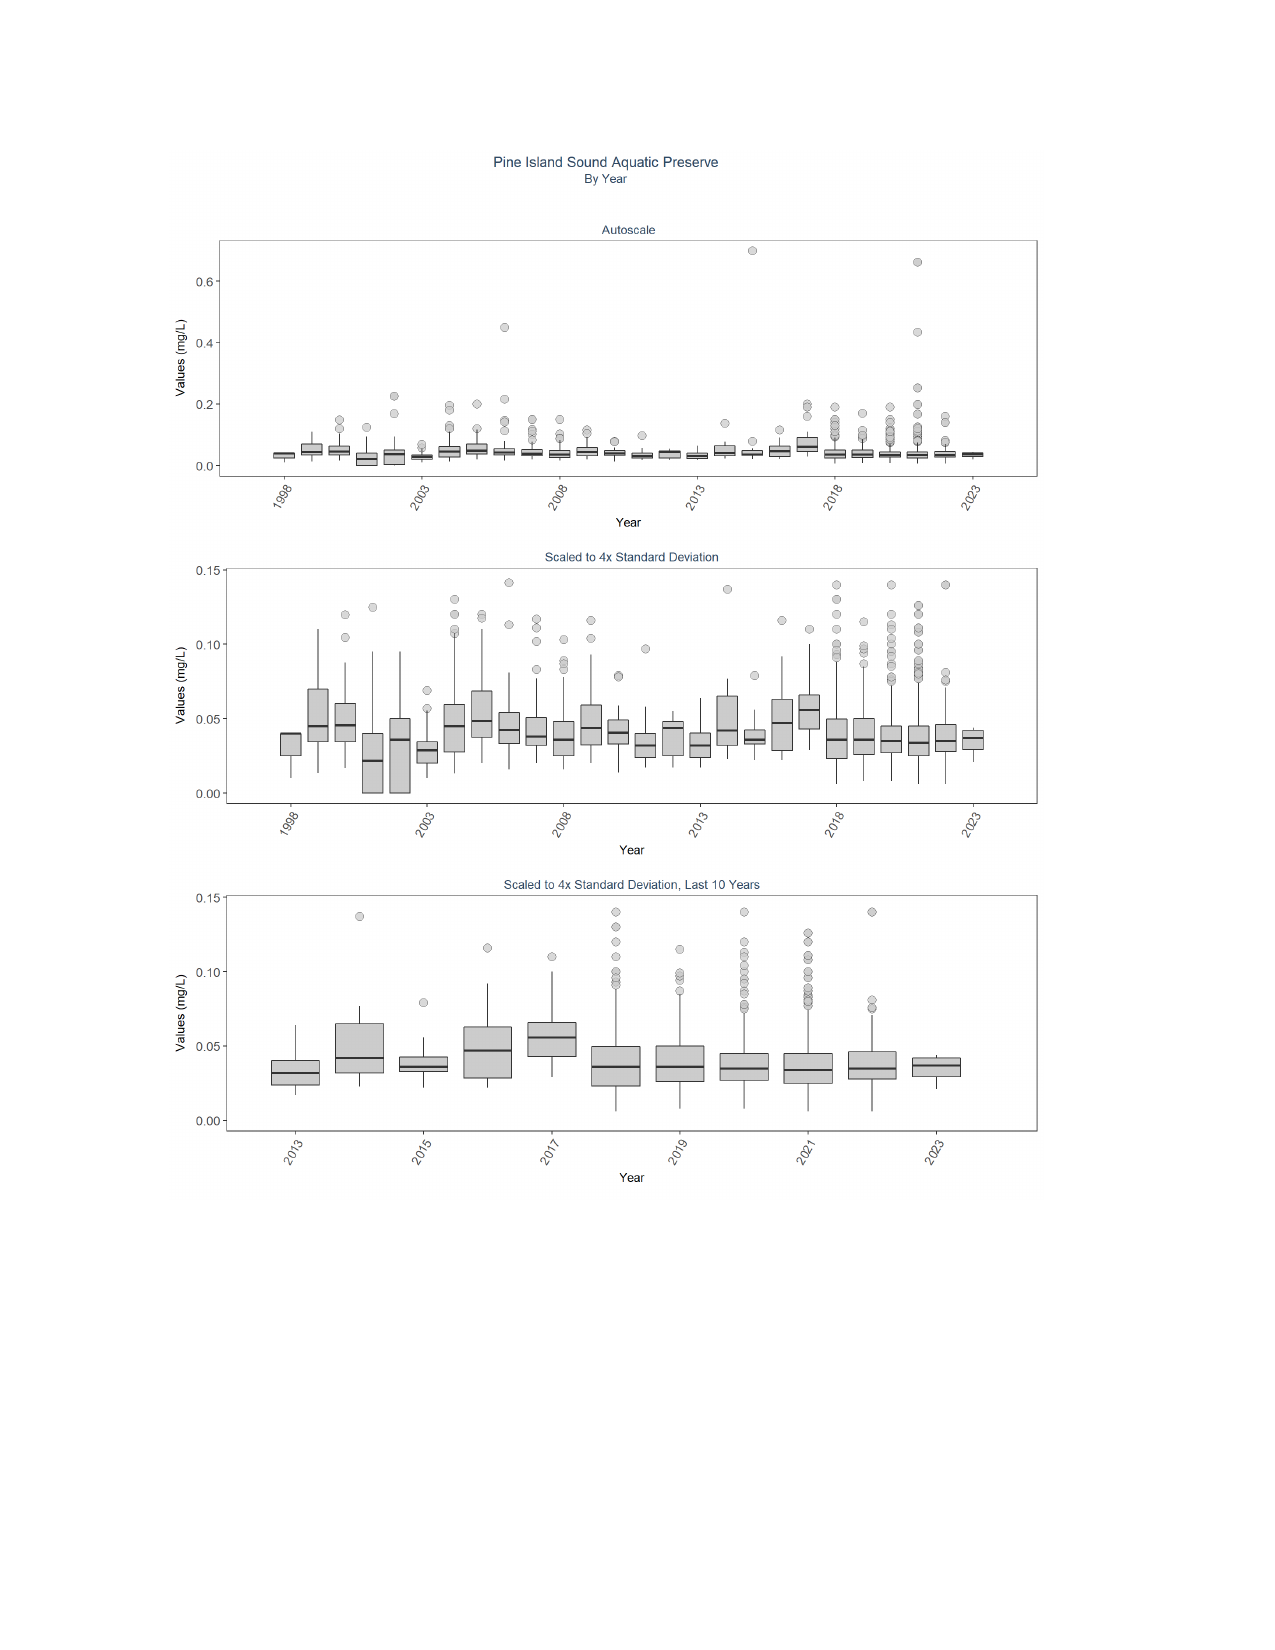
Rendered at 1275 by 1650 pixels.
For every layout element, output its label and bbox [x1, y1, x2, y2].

picture [168, 150, 1044, 1200]
